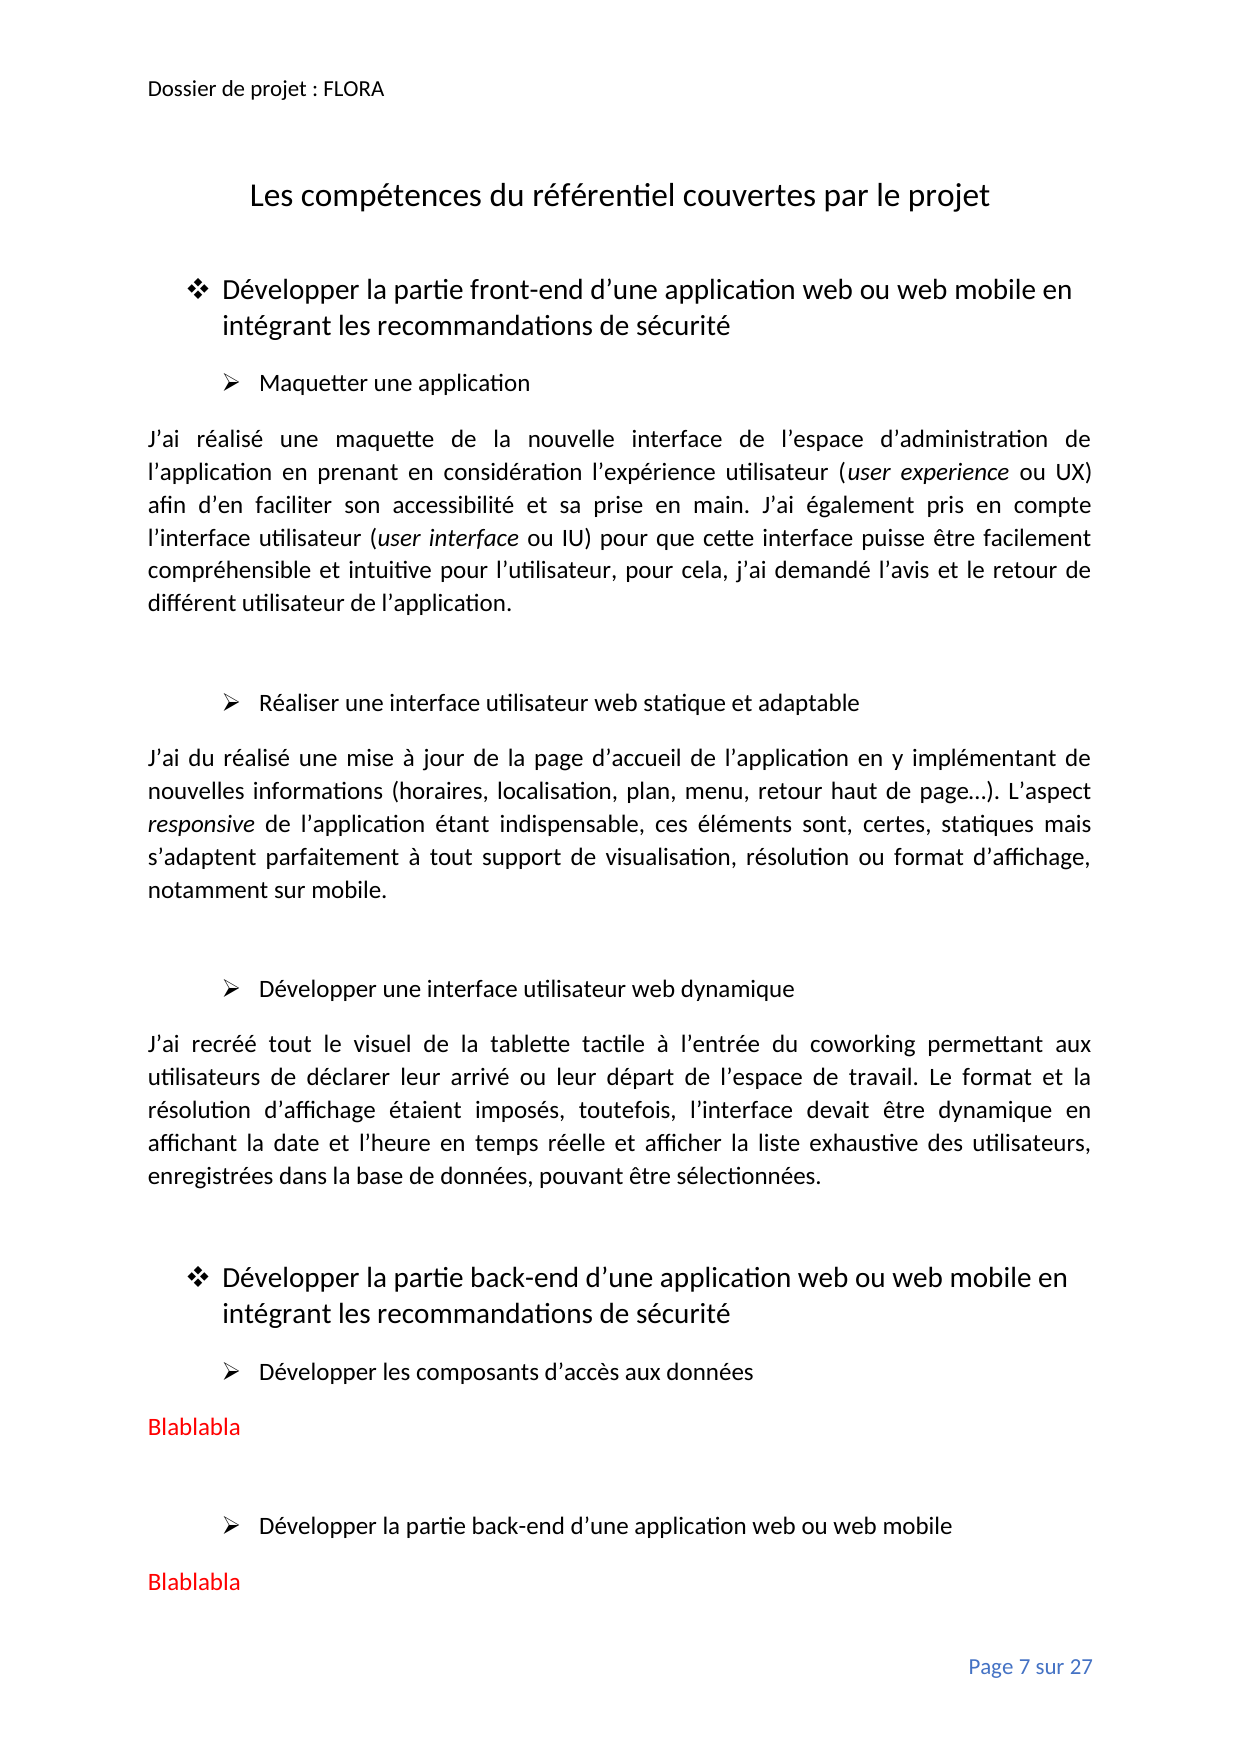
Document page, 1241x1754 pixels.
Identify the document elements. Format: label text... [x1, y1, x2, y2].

text Blablabla [148, 1411, 1093, 1442]
text J’ai recréé tout le visuel de la tablette tactile à l’entrée du coworking permettant aux utilisateurs de déclarer leur arrivé ou leur départ de l’espace de travail. Le format et la résolution d’affichage étaient imposés, toutefois, l’interface devait être dynamique en affichant la date et l’heure en temps réelle et afficher la liste exhaustive des utilisateurs, enregistrées dans la base de données, pouvant être sélectionnées. [148, 1028, 1093, 1191]
subtitle Développer les composants d’accès aux données [221, 1356, 1093, 1386]
text J’ai réalisé une maquette de la nouvelle interface de l’espace d’administration de l’application en prenant en considération l’expérience utilisateur (user experience ou UX) afin d’en faciliter son accessibilité et sa prise en main. J’ai également pris en compte l’interface utilisateur (user interface ou IU) pour que cette interface puisse être facilement compréhensible et intuitive pour l’utilisateur, pour cela, j’ai demandé l’avis et le retour de différent utilisateur de l’application. [148, 423, 1093, 618]
subtitle Réaliser une interface utilisateur web statique et adaptable [221, 687, 1093, 717]
subtitle Développer la partie back-end d’une application web ou web mobile [221, 1510, 1093, 1541]
text Blablabla [148, 1566, 1093, 1596]
subtitle Développer une interface utilisateur web dynamique [221, 973, 1093, 1003]
subtitle Développer la partie back-end d’une application web ou web mobile en intégrant les recommandations de sécurité [185, 1259, 1093, 1331]
subtitle Maquetter une application [221, 367, 1093, 398]
subtitle Développer la partie front-end d’une application web ou web mobile en intégrant les recommandations de sécurité [185, 271, 1093, 342]
subtitle Les compétences du référentiel couvertes par le projet [148, 174, 1093, 215]
text J’ai du réalisé une mise à jour de la page d’accueil de l’application en y implémentant de nouvelles informations (horaires, localisation, plan, menu, retour haut de page…). L’aspect responsive de l’application étant indispensable, ces éléments sont, certes, statiques mais s’adaptent parfaitement à tout support de visualisation, résolution ou format d’affichage, notamment sur mobile. [148, 742, 1093, 904]
